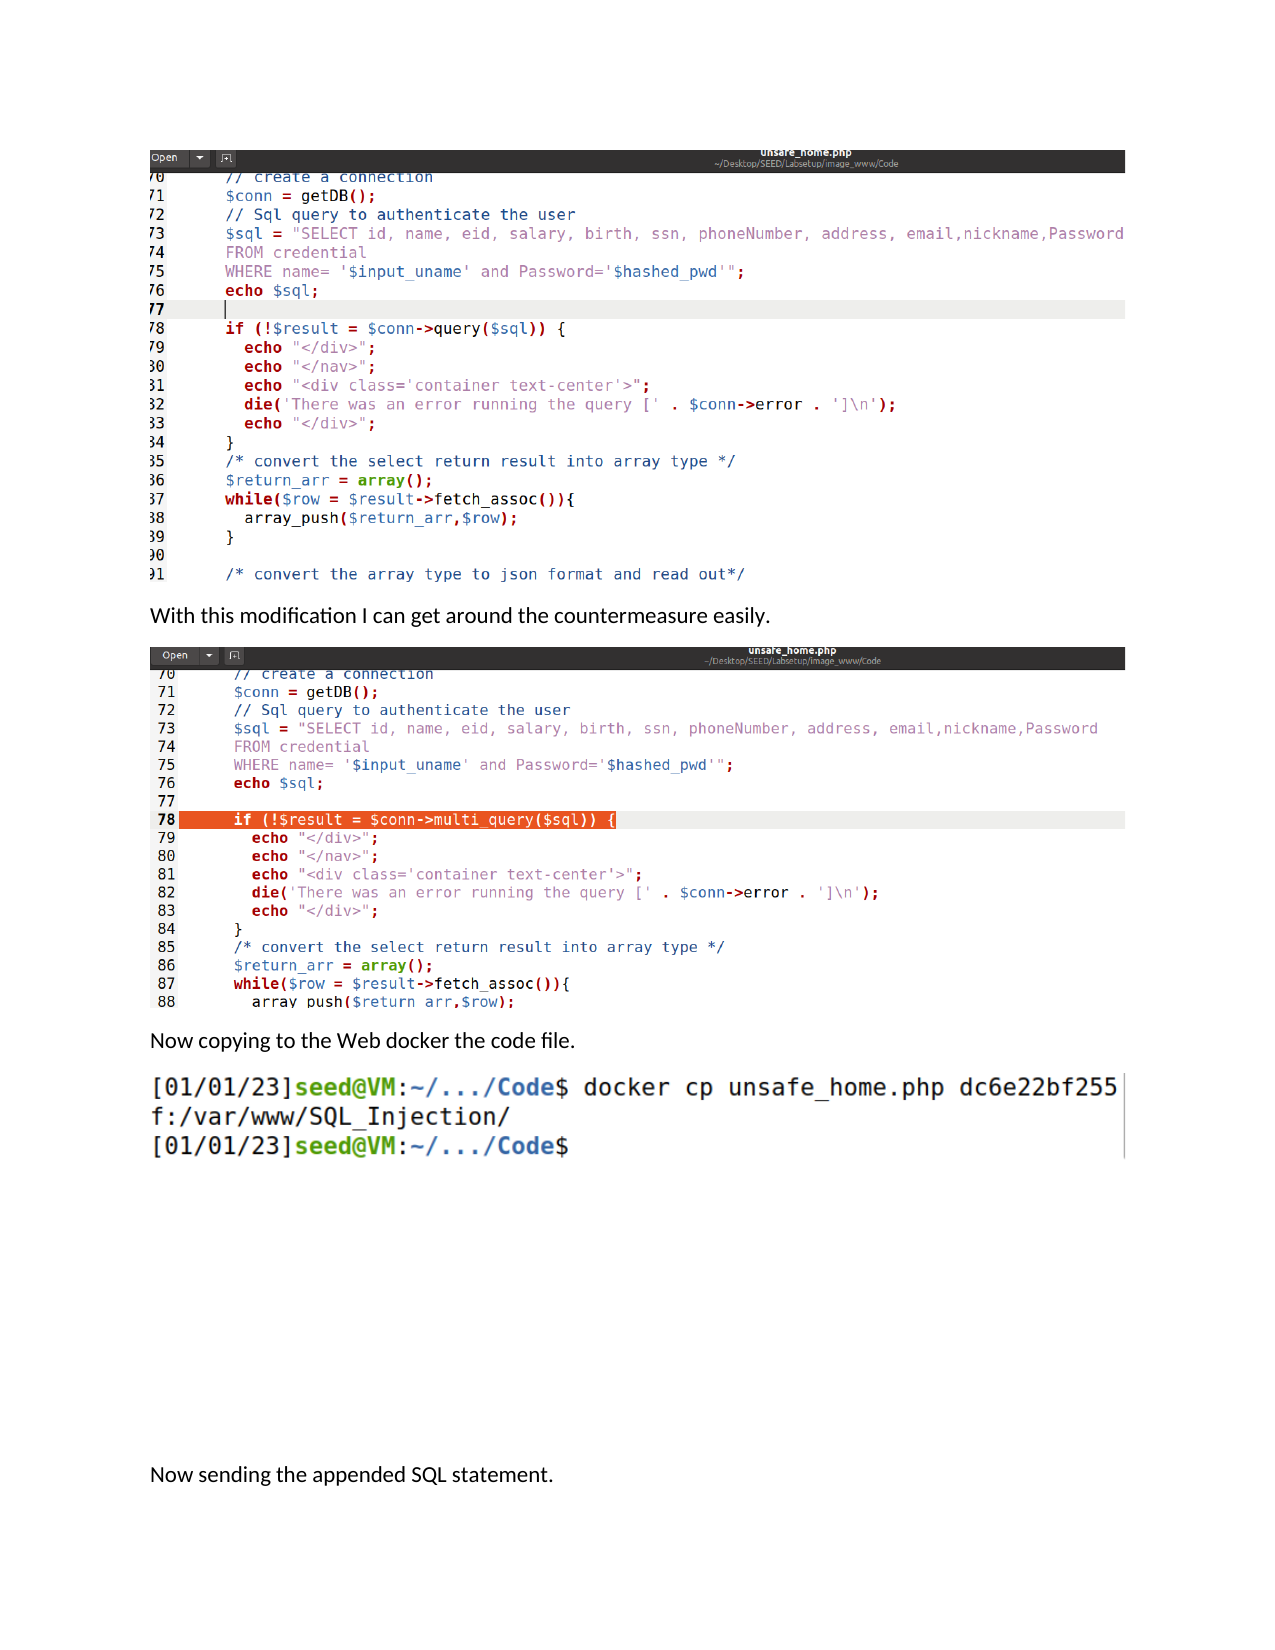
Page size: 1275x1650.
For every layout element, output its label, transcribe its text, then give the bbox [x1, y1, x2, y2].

picture [150, 647, 1125, 1008]
picture [150, 150, 1125, 582]
picture [150, 1073, 1125, 1161]
text Now sending the appended SQL statement. [150, 1460, 1125, 1488]
text With this modification I can get around the countermeasure easily. [150, 601, 1125, 629]
text Now copying to the Web docker the code file. [150, 1027, 1125, 1055]
